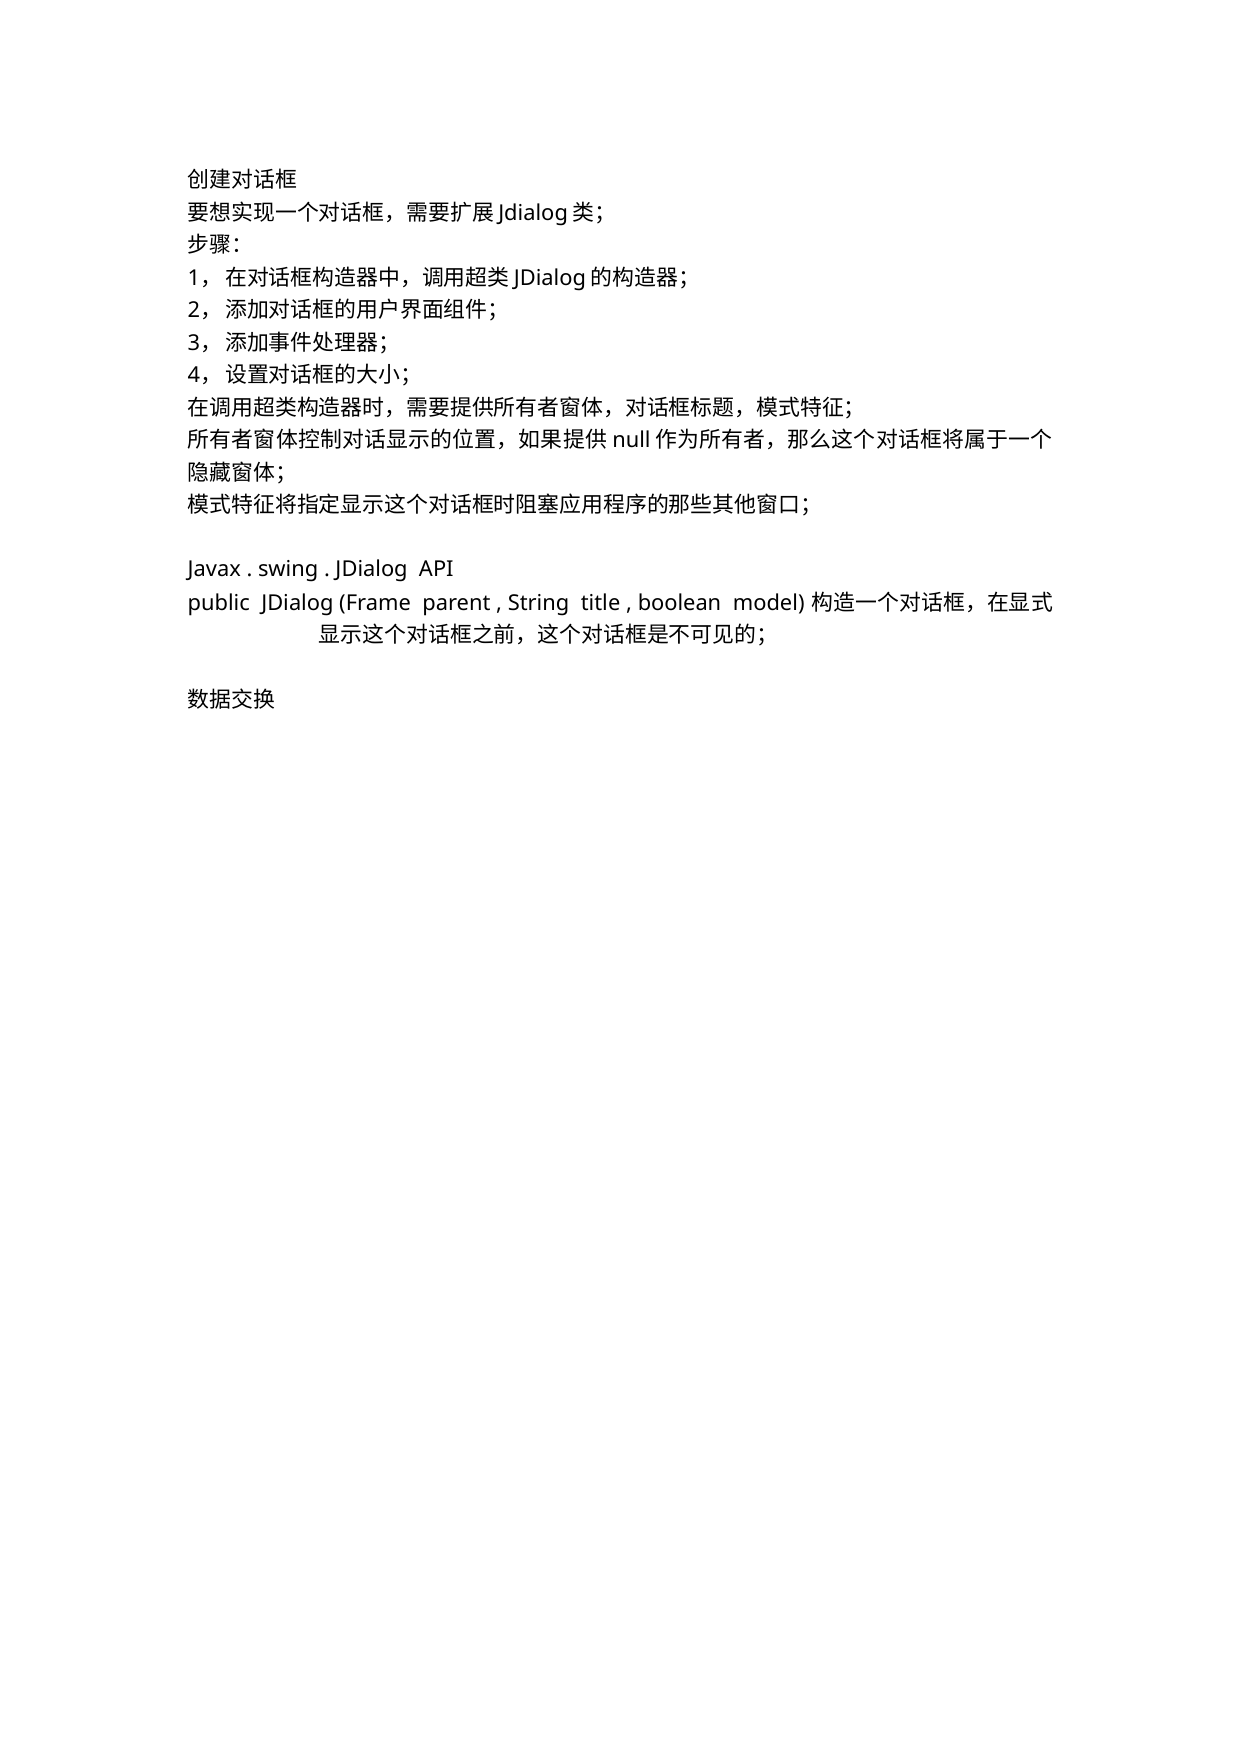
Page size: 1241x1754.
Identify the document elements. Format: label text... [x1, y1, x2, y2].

list 添加事件处理器； [187, 324, 1053, 357]
text 要想实现一个对话框，需要扩展Jdialog类； [187, 194, 1053, 227]
text 创建对话框 [187, 162, 1053, 194]
text 步骤： [187, 227, 1053, 259]
text 在调用超类构造器时，需要提供所有者窗体，对话框标题，模式特征； [187, 389, 1053, 422]
list 添加对话框的用户界面组件； [187, 292, 1053, 324]
list 设置对话框的大小； [187, 357, 1053, 389]
text 模式特征将指定显示这个对话框时阻塞应用程序的那些其他窗口； [187, 487, 1053, 519]
list 在对话框构造器中，调用超类JDialog的构造器； [187, 259, 1053, 292]
text 数据交换 [187, 682, 1053, 714]
text 所有者窗体控制对话显示的位置，如果提供null作为所有者，那么这个对话框将属于一个隐藏窗体； [187, 422, 1053, 487]
text Javax . swing . JDialog API [187, 552, 1053, 584]
text public JDialog (Frame parent , String title , boolean model) 构造一个对话框，在显式显示这个对话框之前，这个对话框是不可见的； [187, 584, 1053, 649]
